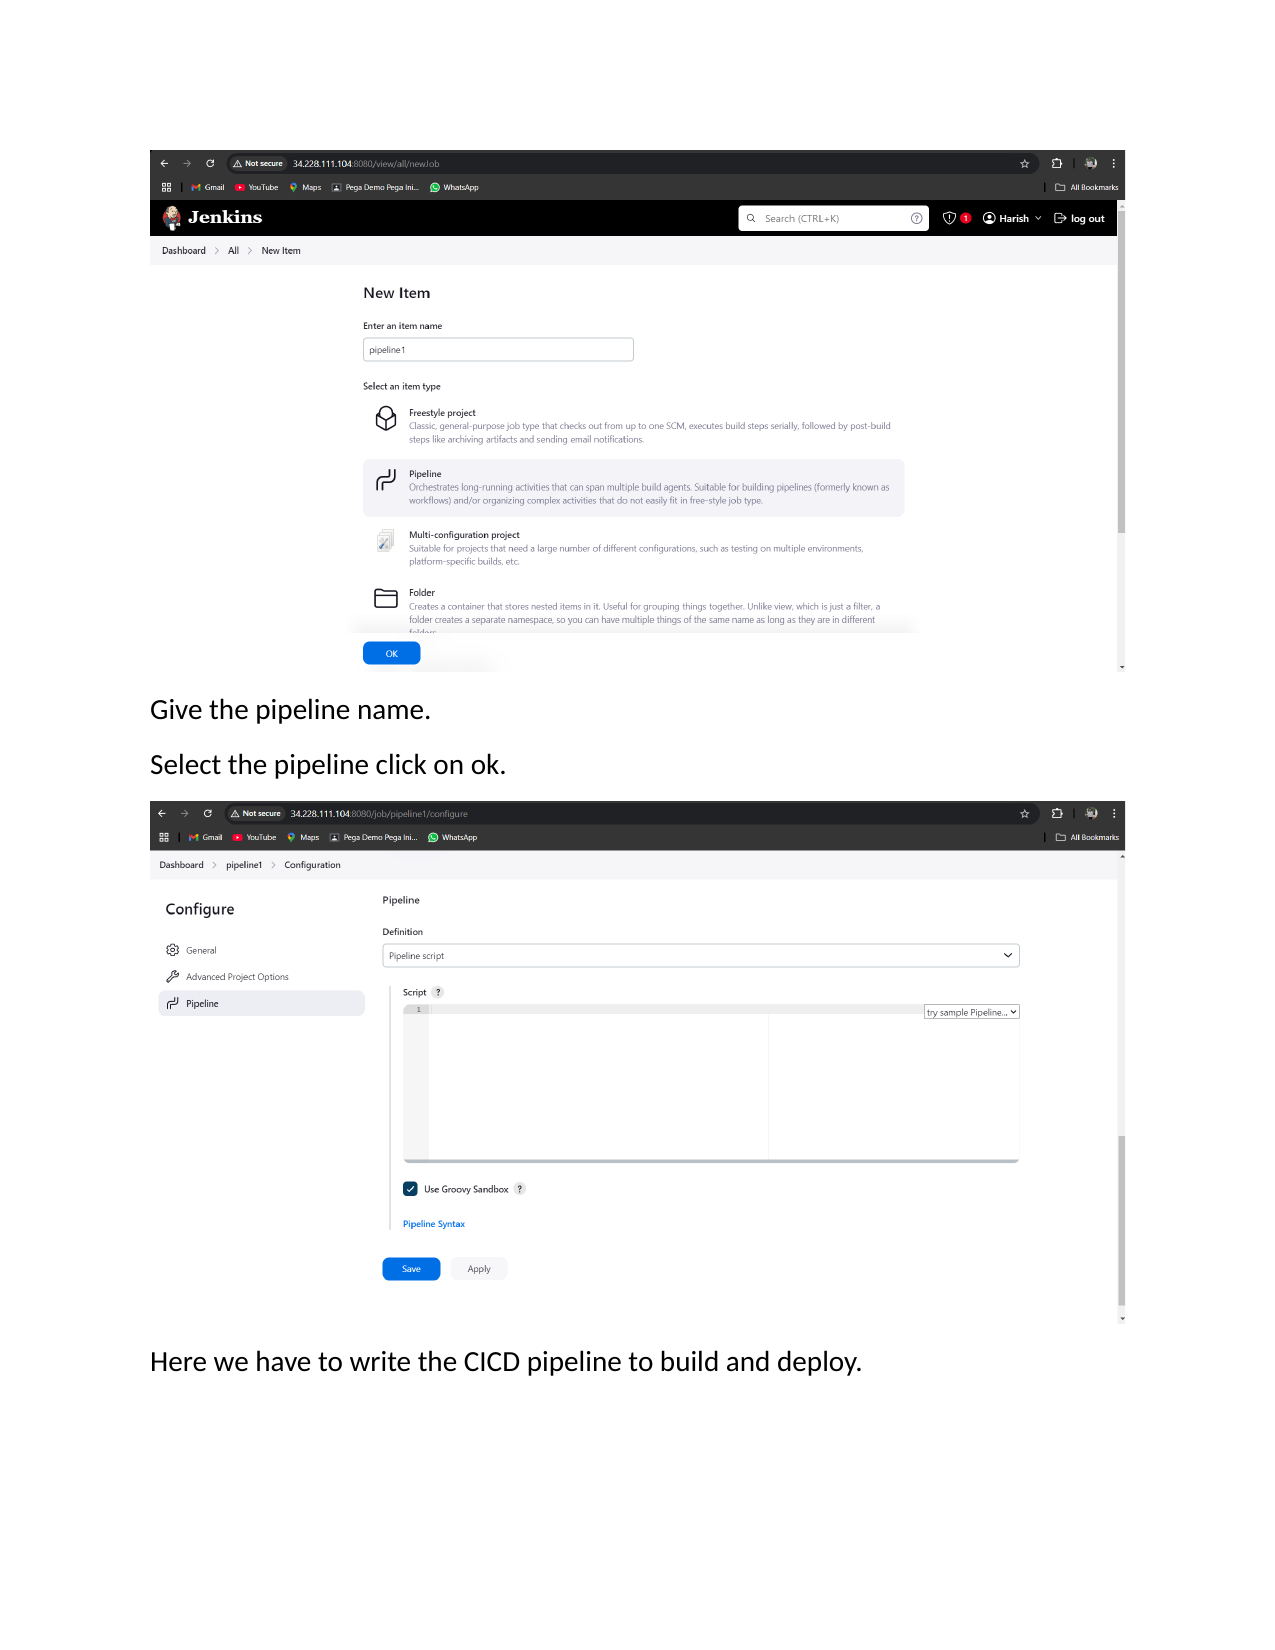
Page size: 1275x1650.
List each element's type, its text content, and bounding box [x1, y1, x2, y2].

text Select the pipeline click on ok. [150, 746, 1125, 781]
picture [150, 150, 1125, 672]
text Give the pipeline name. [150, 691, 1125, 726]
text Here we have to write the CICD pipeline to build and deploy. [150, 1343, 1125, 1378]
picture [150, 801, 1125, 1324]
